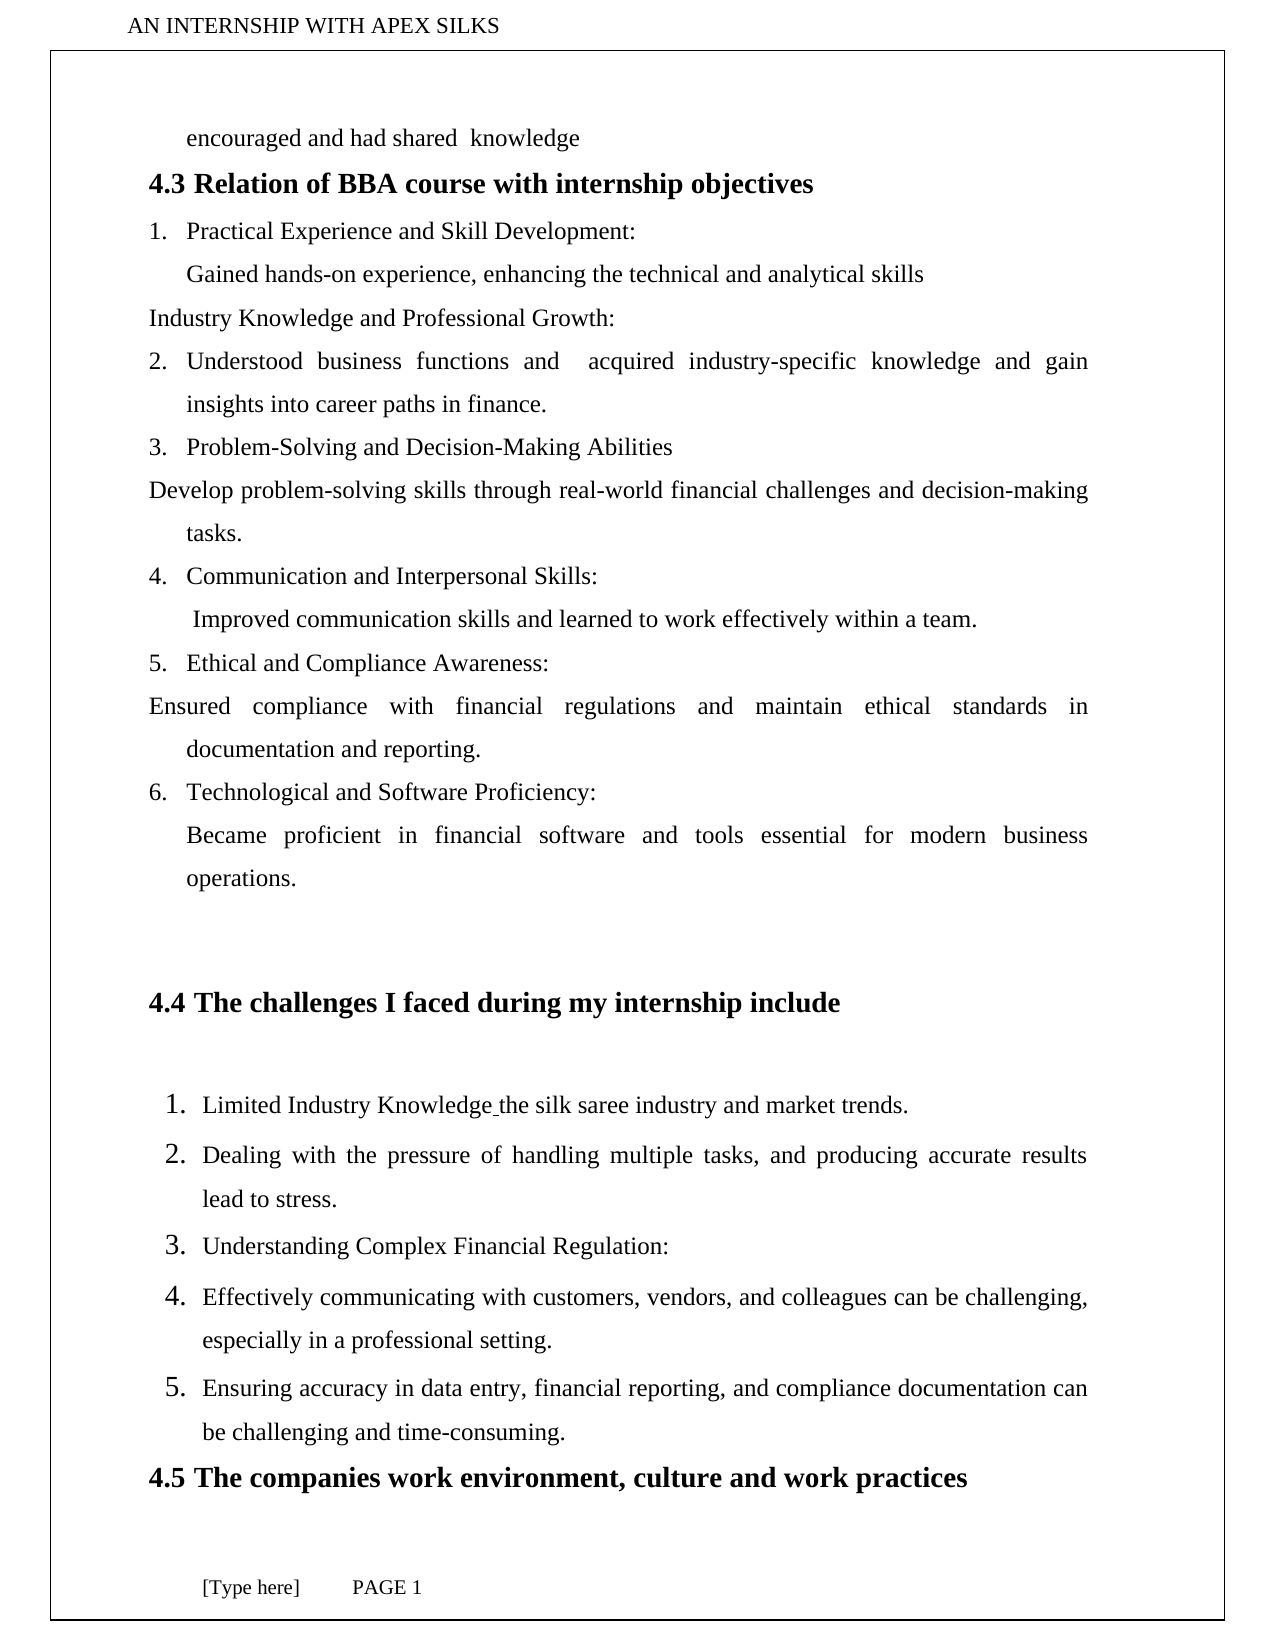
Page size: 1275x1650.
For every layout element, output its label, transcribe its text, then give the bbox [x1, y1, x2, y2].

text Became proficient in financial software and tools essential for modern business operations. [186, 820, 1089, 892]
list Communication and Interpersonal Skills: [149, 561, 1089, 590]
list Ensuring accuracy in data entry, financial reporting, and compliance documentation can be challenging and time-consuming. [164, 1369, 1089, 1445]
list Effectively communicating with customers, vendors, and colleagues can be challenging, especially in a professional setting. [164, 1278, 1089, 1354]
list Ethical and Compliance Awareness: [149, 648, 1089, 676]
list Understood business functions and acquired industry-specific knowledge and gain insights into career paths in finance. [149, 346, 1089, 418]
list Practical Experience and Skill Development: [149, 216, 1089, 245]
list Relation of BBA course with internship objectives [149, 166, 1089, 199]
list Technological and Software Proficiency: [149, 777, 1089, 806]
list Limited Industry Knowledge the silk saree industry and market trends. [164, 1086, 1089, 1119]
list The challenges I faced during my internship include [149, 985, 1089, 1019]
list Industry Knowledge and Professional Growth: [149, 303, 1089, 331]
list Ensured compliance with financial regulations and maintain ethical standards in documentation and reporting. [149, 691, 1089, 763]
list Gained hands-on experience, enhancing the technical and analytical skills [186, 259, 1089, 288]
list The companies work environment, culture and work practices [149, 1460, 1089, 1493]
list Dealing with the pressure of handling multiple tasks, and producing accurate results lead to stress. [164, 1136, 1089, 1213]
list Develop problem-solving skills through real-world financial challenges and decision-making tasks. [149, 475, 1089, 547]
list Understanding Complex Financial Regulation: [164, 1227, 1089, 1261]
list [149, 123, 1089, 152]
list Problem-Solving and Decision-Making Abilities [149, 432, 1089, 461]
list Improved communication skills and learned to work effectively within a team. [186, 604, 1089, 633]
